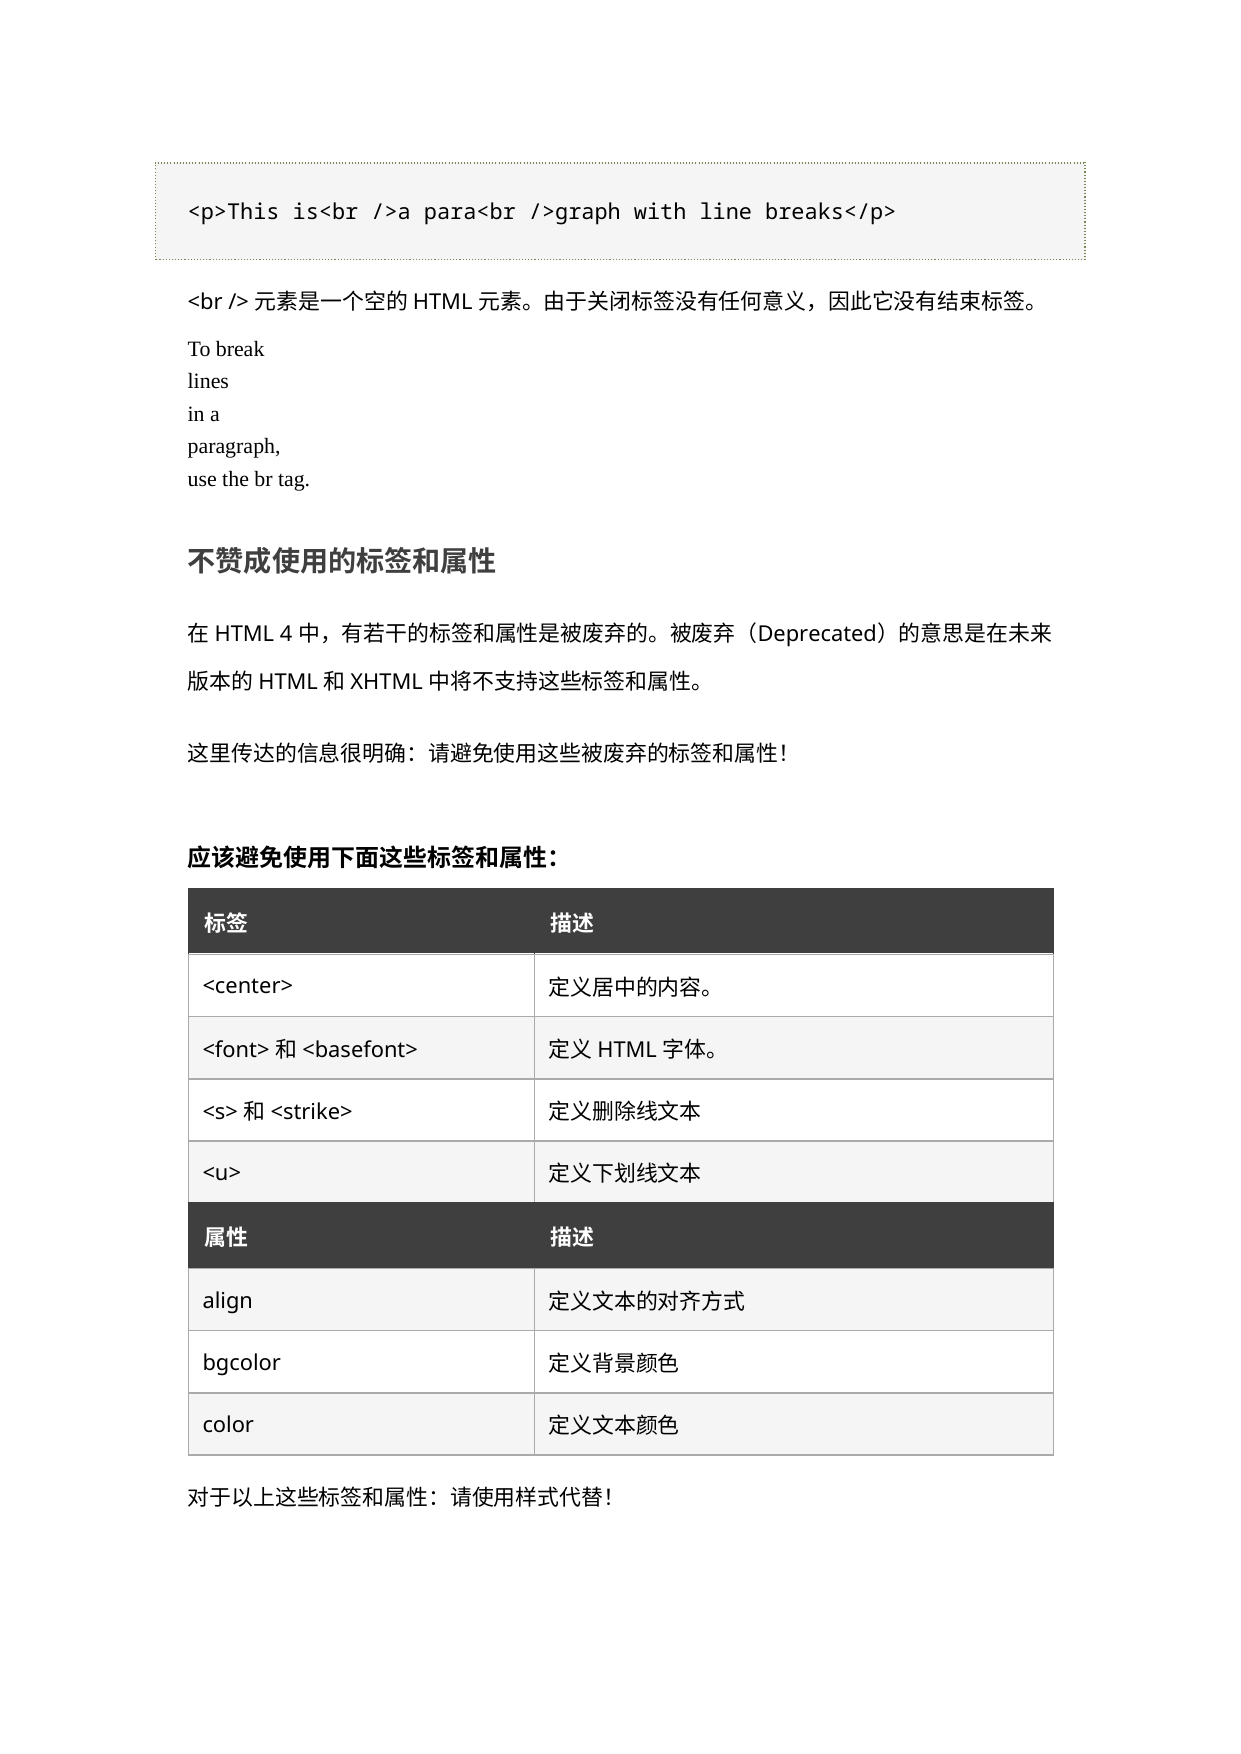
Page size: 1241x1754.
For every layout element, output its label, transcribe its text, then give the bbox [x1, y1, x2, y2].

text 对于以上这些标签和属性：请使用样式代替！ [187, 1479, 1053, 1512]
table_cell 定义居中的内容。 [535, 955, 1053, 1016]
table_cell <center> [189, 955, 534, 1016]
table_cell color [189, 1394, 534, 1454]
text 这里传达的信息很明确：请避免使用这些被废弃的标签和属性！ [187, 736, 1053, 768]
table_cell 描述 [535, 1204, 1053, 1268]
text To break lines in a paragraph, use the br tag. [187, 332, 1053, 494]
text 在 HTML 4 中，有若干的标签和属性是被废弃的。被废弃（Deprecated）的意思是在未来版本的 HTML 和 XHTML 中将不支持这些标签和属性。 [187, 615, 1053, 697]
text <p>This is<br />a para<br />graph with line breaks</p> [155, 162, 1086, 260]
table_cell <u> [189, 1142, 534, 1202]
text 不赞成使用的标签和属性 [187, 527, 1053, 592]
table_cell <font> 和 <basefont> [189, 1017, 534, 1078]
table_header 描述 [535, 890, 1053, 953]
table_cell <s> 和 <strike> [189, 1080, 534, 1140]
table_cell 定义下划线文本 [535, 1142, 1053, 1202]
table_header 标签 [189, 890, 534, 953]
table_cell 定义 HTML 字体。 [535, 1017, 1053, 1078]
table_cell 定义文本颜色 [535, 1394, 1053, 1454]
table_cell bgcolor [189, 1331, 534, 1392]
text 应该避免使用下面这些标签和属性： [187, 823, 1053, 888]
table_cell 定义背景颜色 [535, 1331, 1053, 1392]
table_cell 属性 [189, 1204, 534, 1268]
table_cell 定义删除线文本 [535, 1080, 1053, 1140]
table_cell align [189, 1269, 534, 1330]
table_cell 定义文本的对齐方式 [535, 1269, 1053, 1330]
text <br /> 元素是一个空的 HTML 元素。由于关闭标签没有任何意义，因此它没有结束标签。 [187, 283, 1053, 316]
